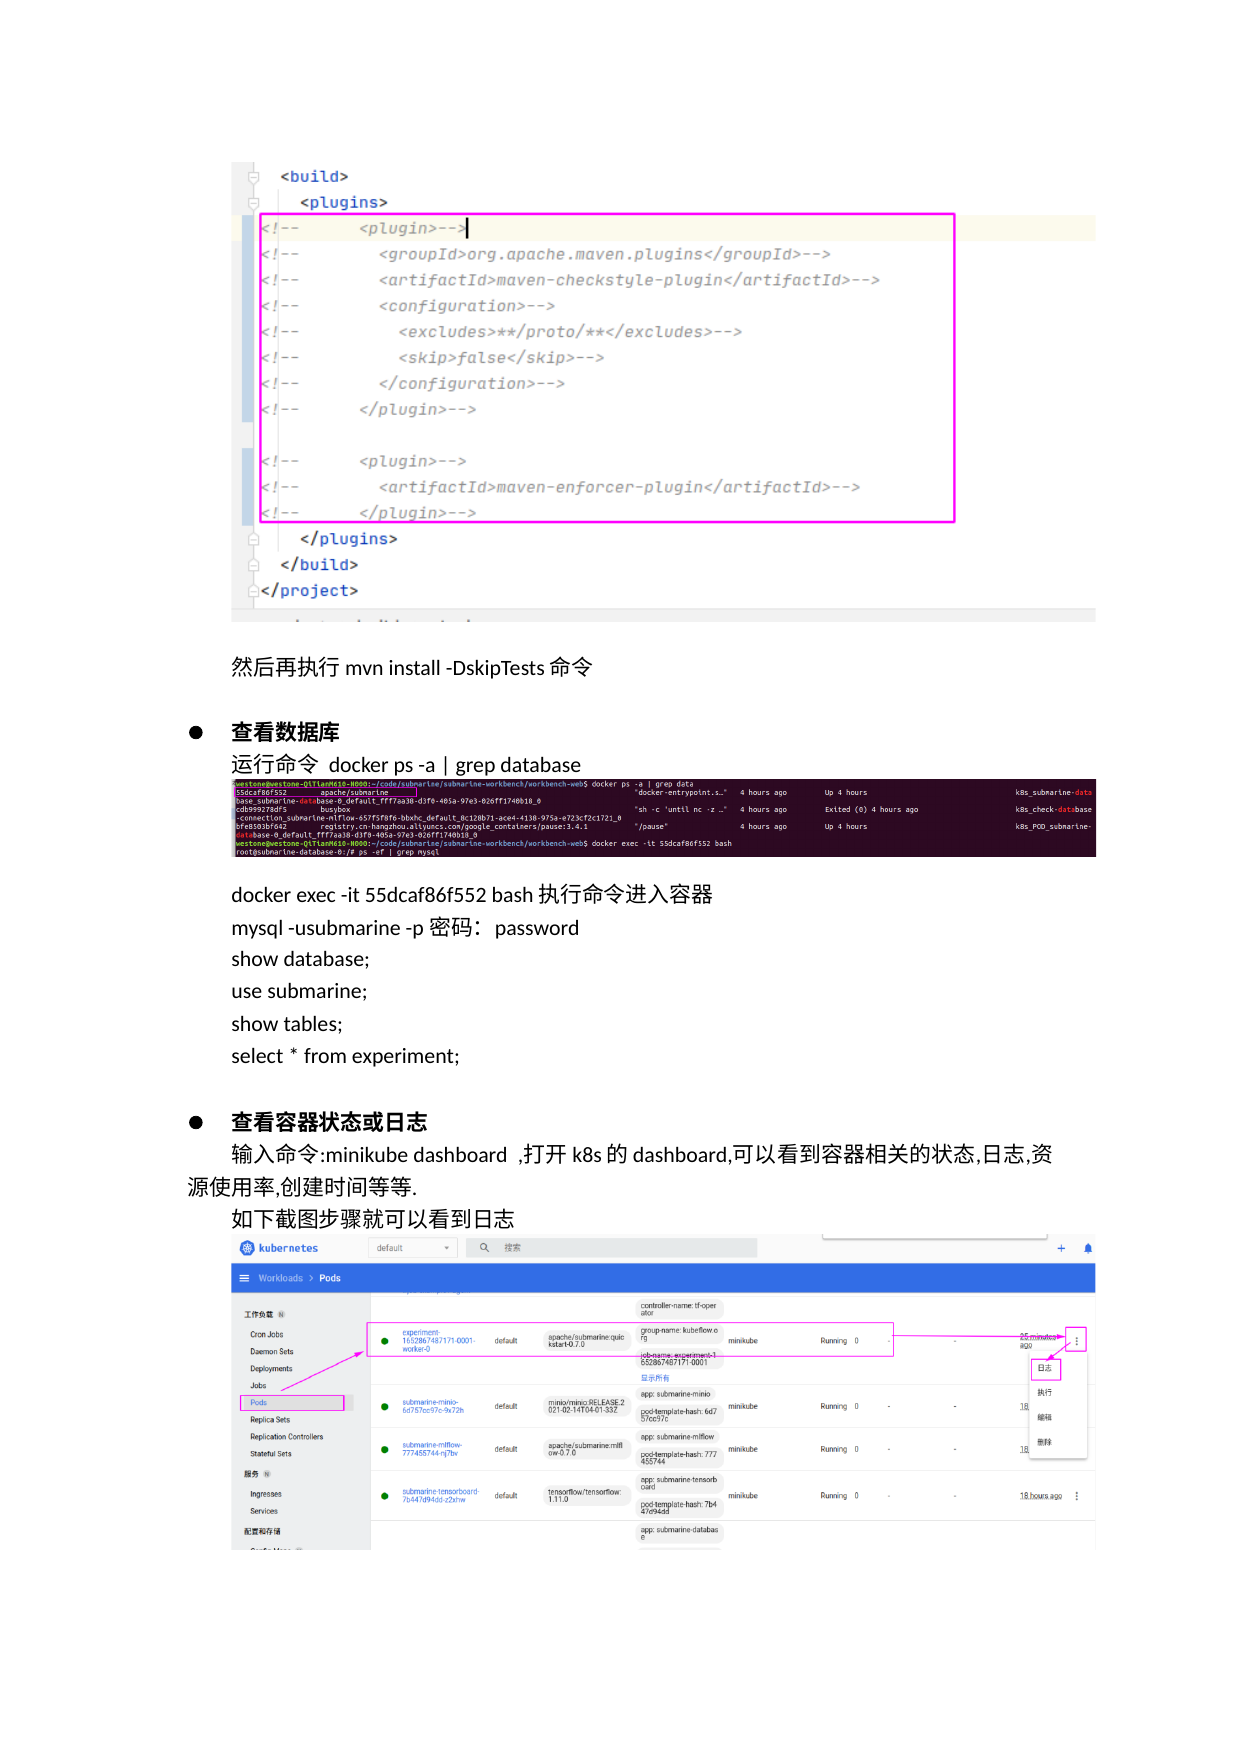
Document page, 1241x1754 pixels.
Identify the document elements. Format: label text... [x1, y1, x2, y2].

list docker exec -it 55dcaf86f552 bash执行命令进入容器 [187, 877, 1053, 909]
picture [231, 162, 1096, 622]
list 然后再执行mvn install -DskipTests命令 [187, 649, 1053, 682]
list 运行命令 docker ps -a | grep database [187, 747, 1053, 779]
picture [231, 1234, 1096, 1550]
list show tables; [187, 1007, 1053, 1039]
picture [231, 779, 1097, 857]
list 查看容器状态或日志 [187, 1104, 1053, 1137]
list 如下截图步骤就可以看到日志 [187, 1202, 1053, 1234]
list mysql -usubmarine -p 密码：password [187, 909, 1053, 942]
list 输入命令:minikube dashboard ,打开k8s的dashboard,可以看到容器相关的状态,日志,资源使用率,创建时间等等. [187, 1137, 1053, 1202]
list show database; [187, 942, 1053, 974]
list 查看数据库 [187, 714, 1053, 747]
list use submarine; [187, 974, 1053, 1007]
list select * from experiment; [187, 1039, 1053, 1072]
